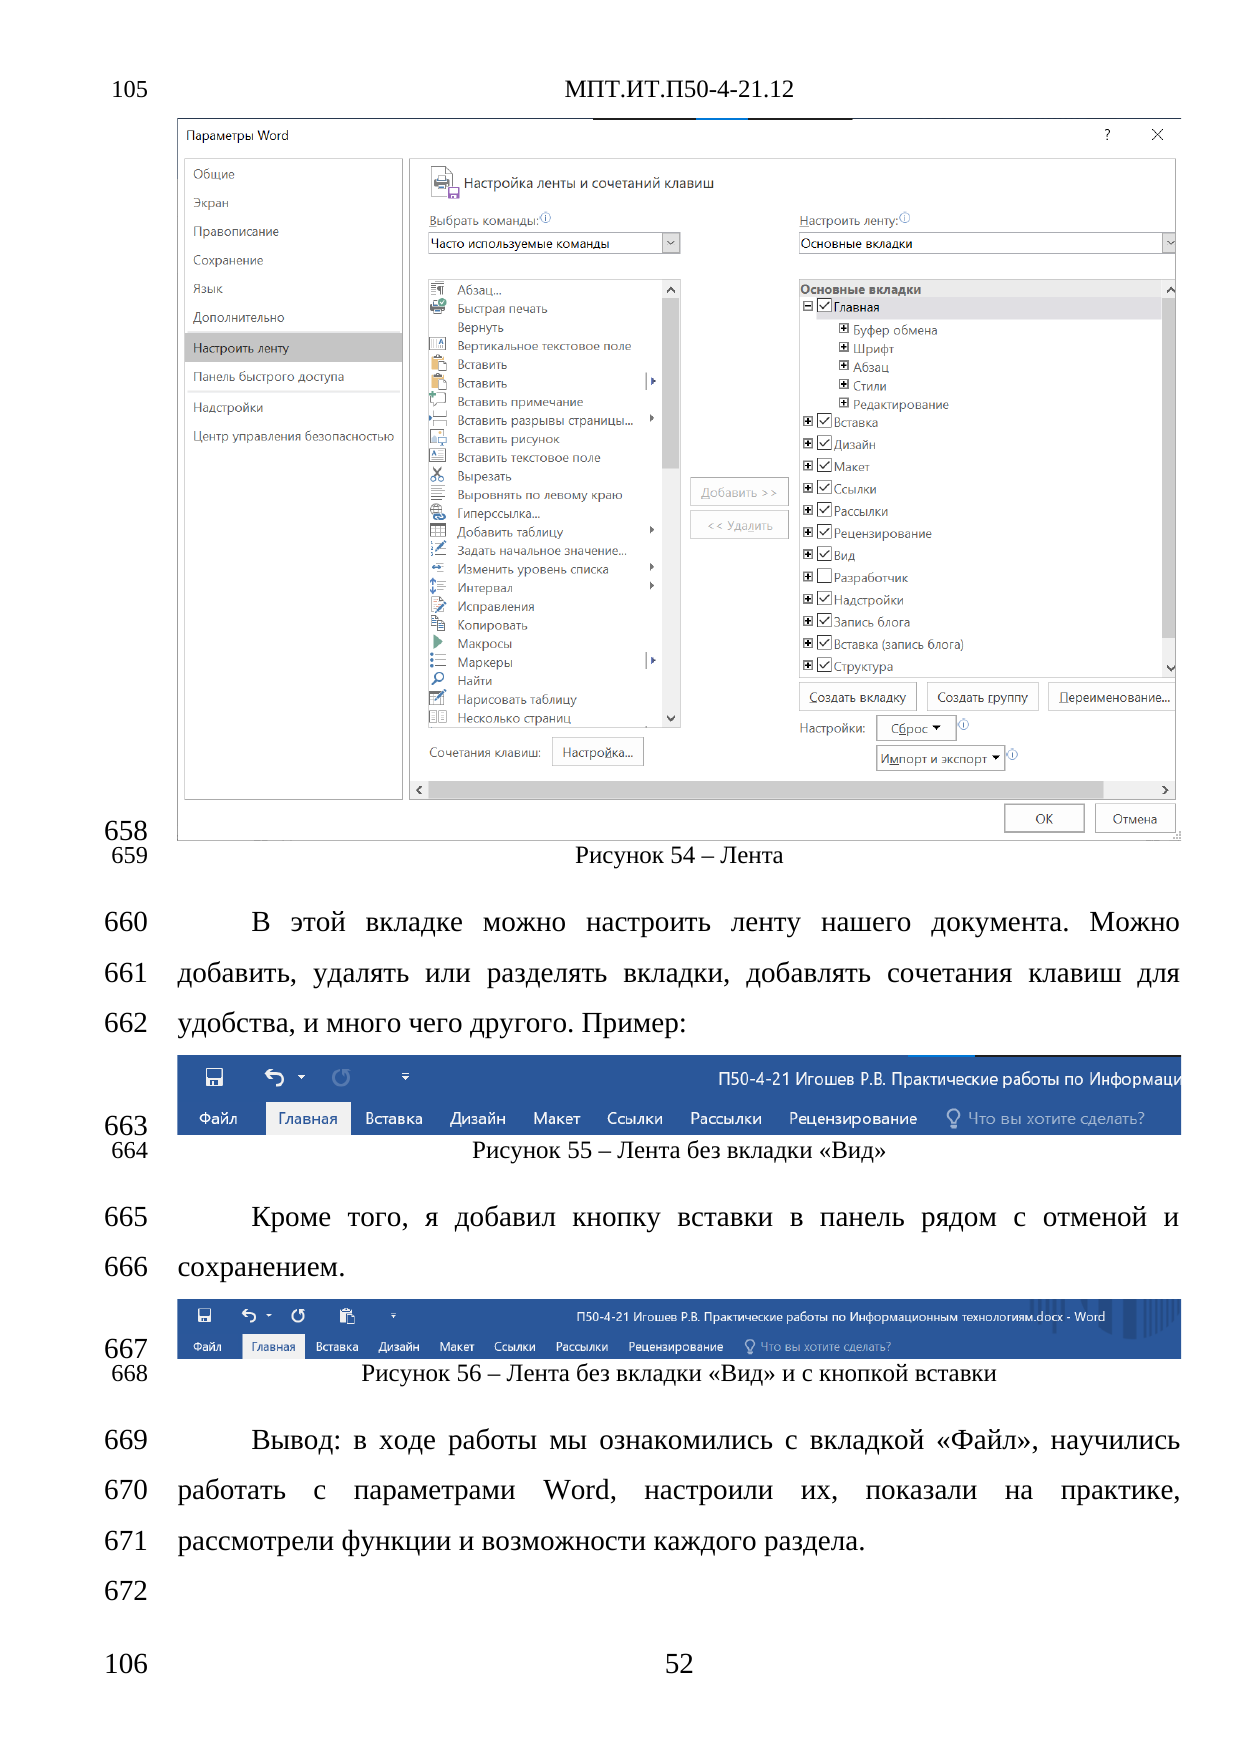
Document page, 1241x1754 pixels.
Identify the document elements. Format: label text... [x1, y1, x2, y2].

text Рисунок 55 – Лента без вкладки «Вид» [177, 1135, 1181, 1164]
text Рисунок 56 – Лента без вкладки «Вид» и с кнопкой вставки [177, 1359, 1181, 1387]
text В этой вкладке можно настроить ленту нашего документа. Можно добавить, удалять или разделять вкладки, добавлять сочетания клавиш для удобства, и много чего другого. Пример: [177, 904, 1181, 1038]
picture [177, 1055, 1182, 1135]
text Вывод: в ходе работы мы ознакомились с вкладкой «Файл», научились работать с параметрами Word, настроили их, показали на практике, рассмотрели функции и возможности каждого раздела. [177, 1422, 1181, 1556]
text Рисунок 54 – Лента [177, 841, 1181, 869]
text Кроме того, я добавил кнопку вставки в панель рядом с отменой и сохранением. [177, 1199, 1181, 1283]
picture [177, 118, 1182, 841]
picture [177, 1299, 1182, 1359]
